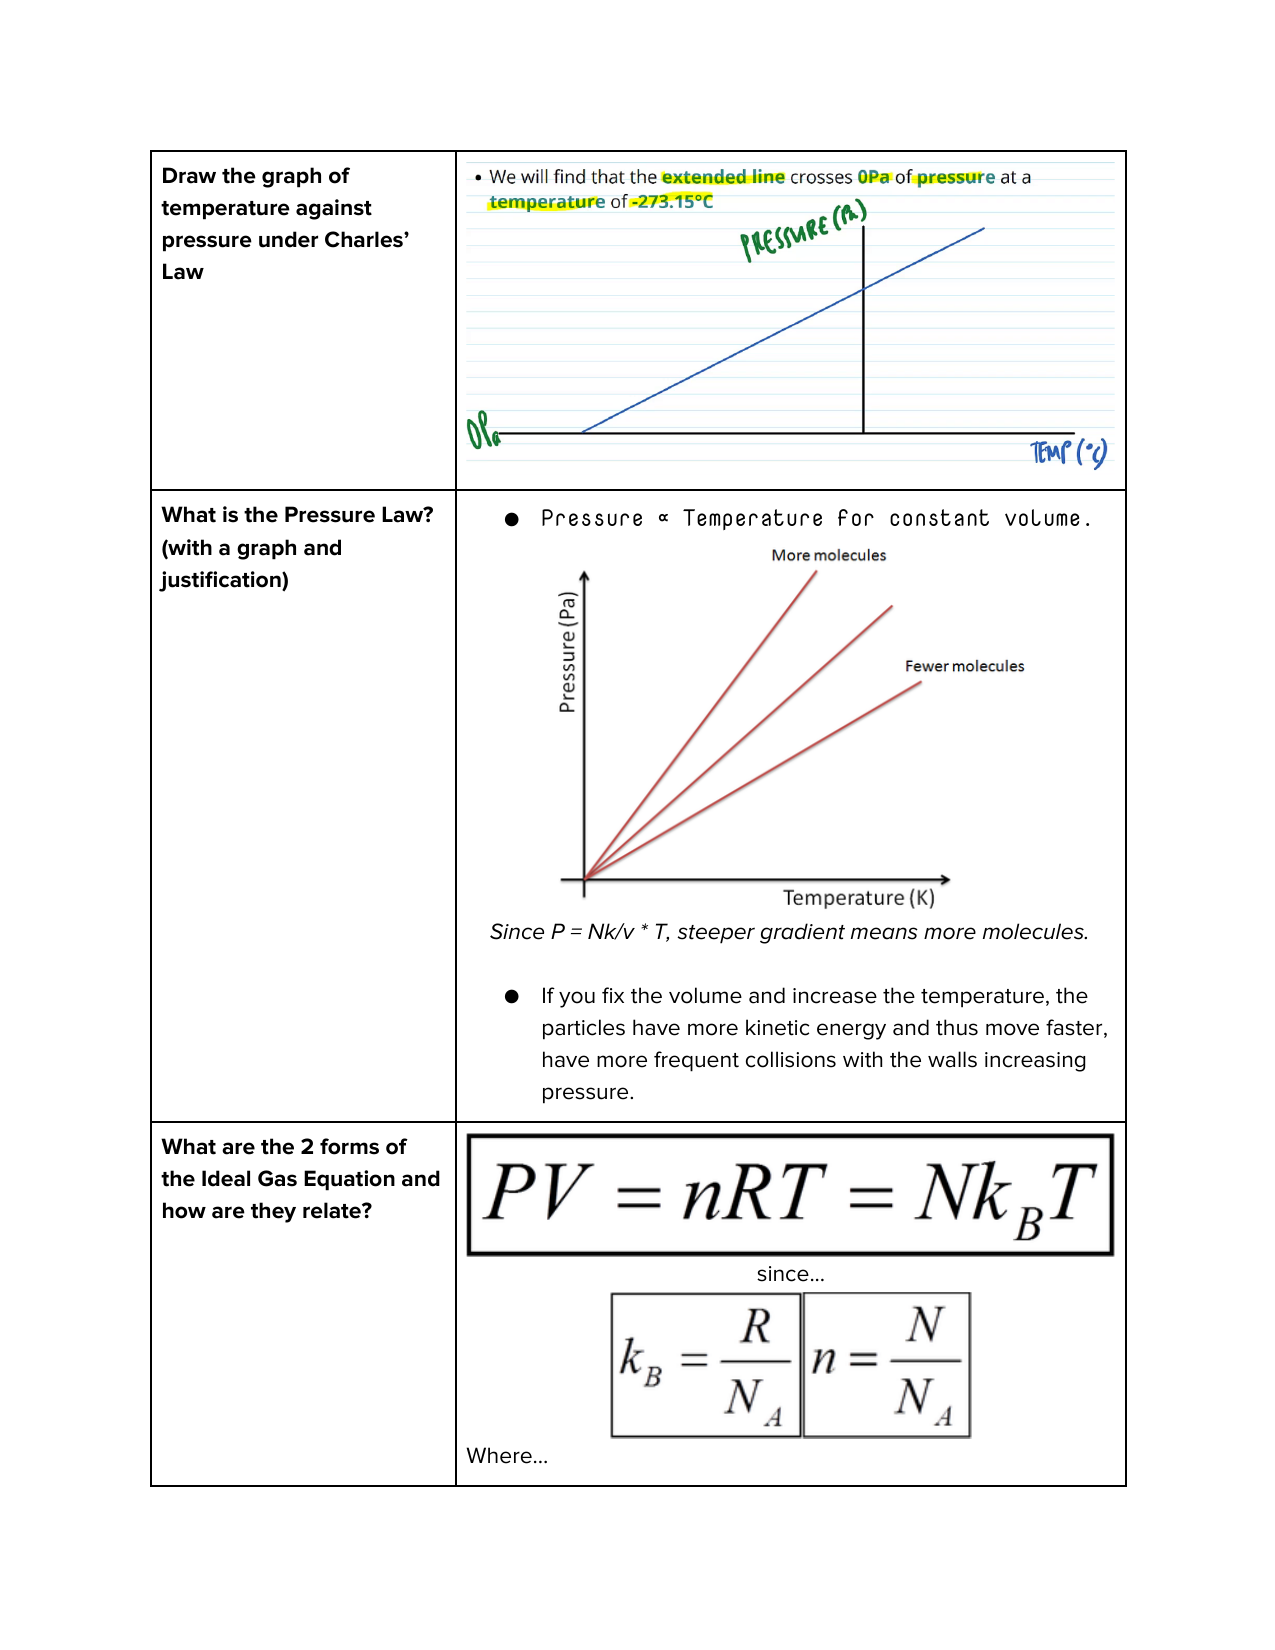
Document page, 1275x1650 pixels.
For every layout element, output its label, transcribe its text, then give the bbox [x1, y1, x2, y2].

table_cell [457, 1123, 1125, 1485]
table_cell Pressure ∝ Temperature for constant volume. Since P = Nk/v * T, steeper gradient means more molecules. If you fix the volume and increase the temperature, the particles have more kinetic energy and thus move faster, have more frequent collisions with the walls increasing pressure. [457, 491, 1125, 1121]
table_cell [457, 152, 1125, 489]
picture [610, 1292, 972, 1439]
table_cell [152, 1123, 455, 1485]
table_cell What is the Pressure Law? (with a graph and justification) [152, 491, 455, 1121]
picture [546, 538, 1036, 915]
table_cell Draw the graph of temperature against pressure under Charles’ Law [152, 152, 455, 489]
picture [466, 162, 1115, 475]
picture [466, 1133, 1115, 1257]
